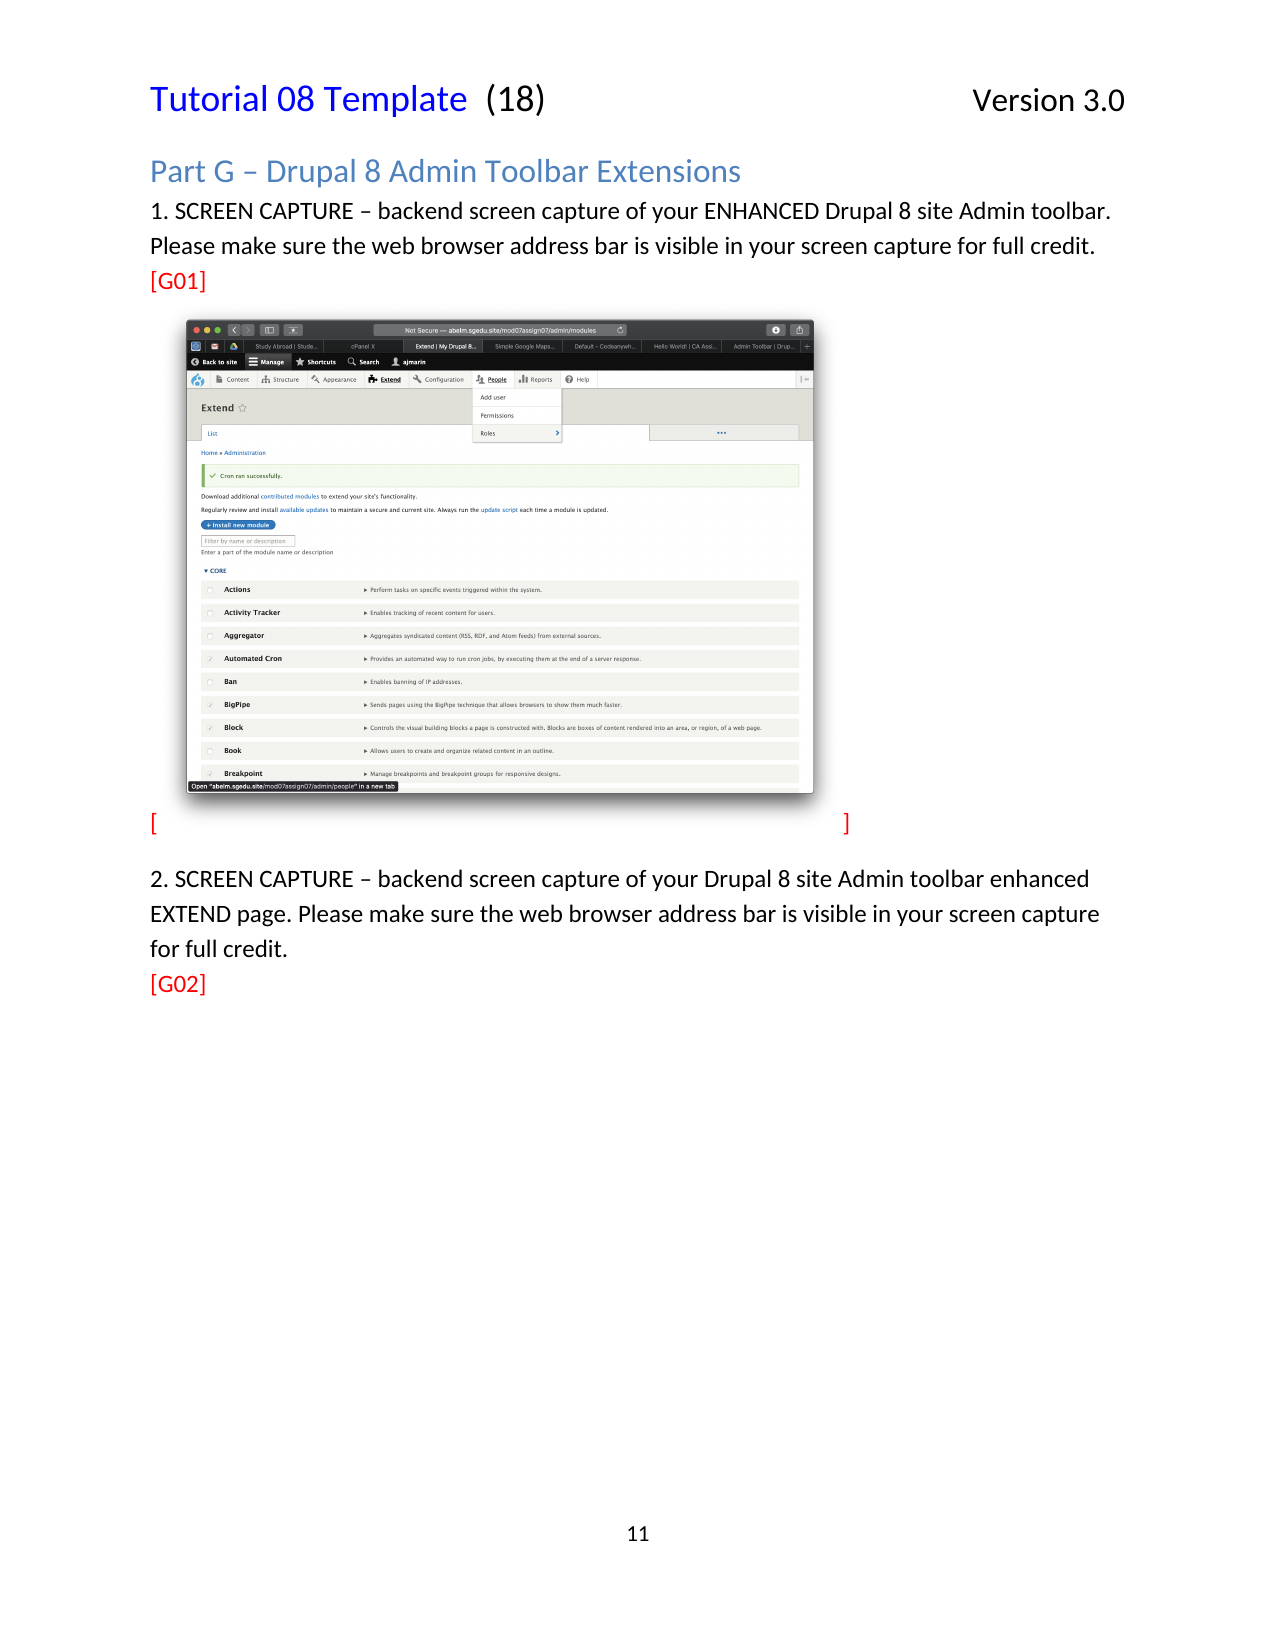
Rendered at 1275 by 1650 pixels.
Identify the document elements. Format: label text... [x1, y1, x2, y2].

picture [157, 300, 843, 832]
text 2. SCREEN CAPTURE – backend screen capture of your Drupal 8 site Admin toolbar enhanced EXTEND page. Please make sure the web browser address bar is visible in your screen capture for full credit. [G02] [] Part H – Module Filter - Extend Page Extension 1. SCREEN CAPTURE – backend screen capture of your Drupal 8 site Admin toolbar while the Extend menu item is selected and at lease 2 CORE module items are visible. Please make sure the web browser address bar is visible in your screen capture for full credit. [H01] [] [150, 863, 1125, 999]
